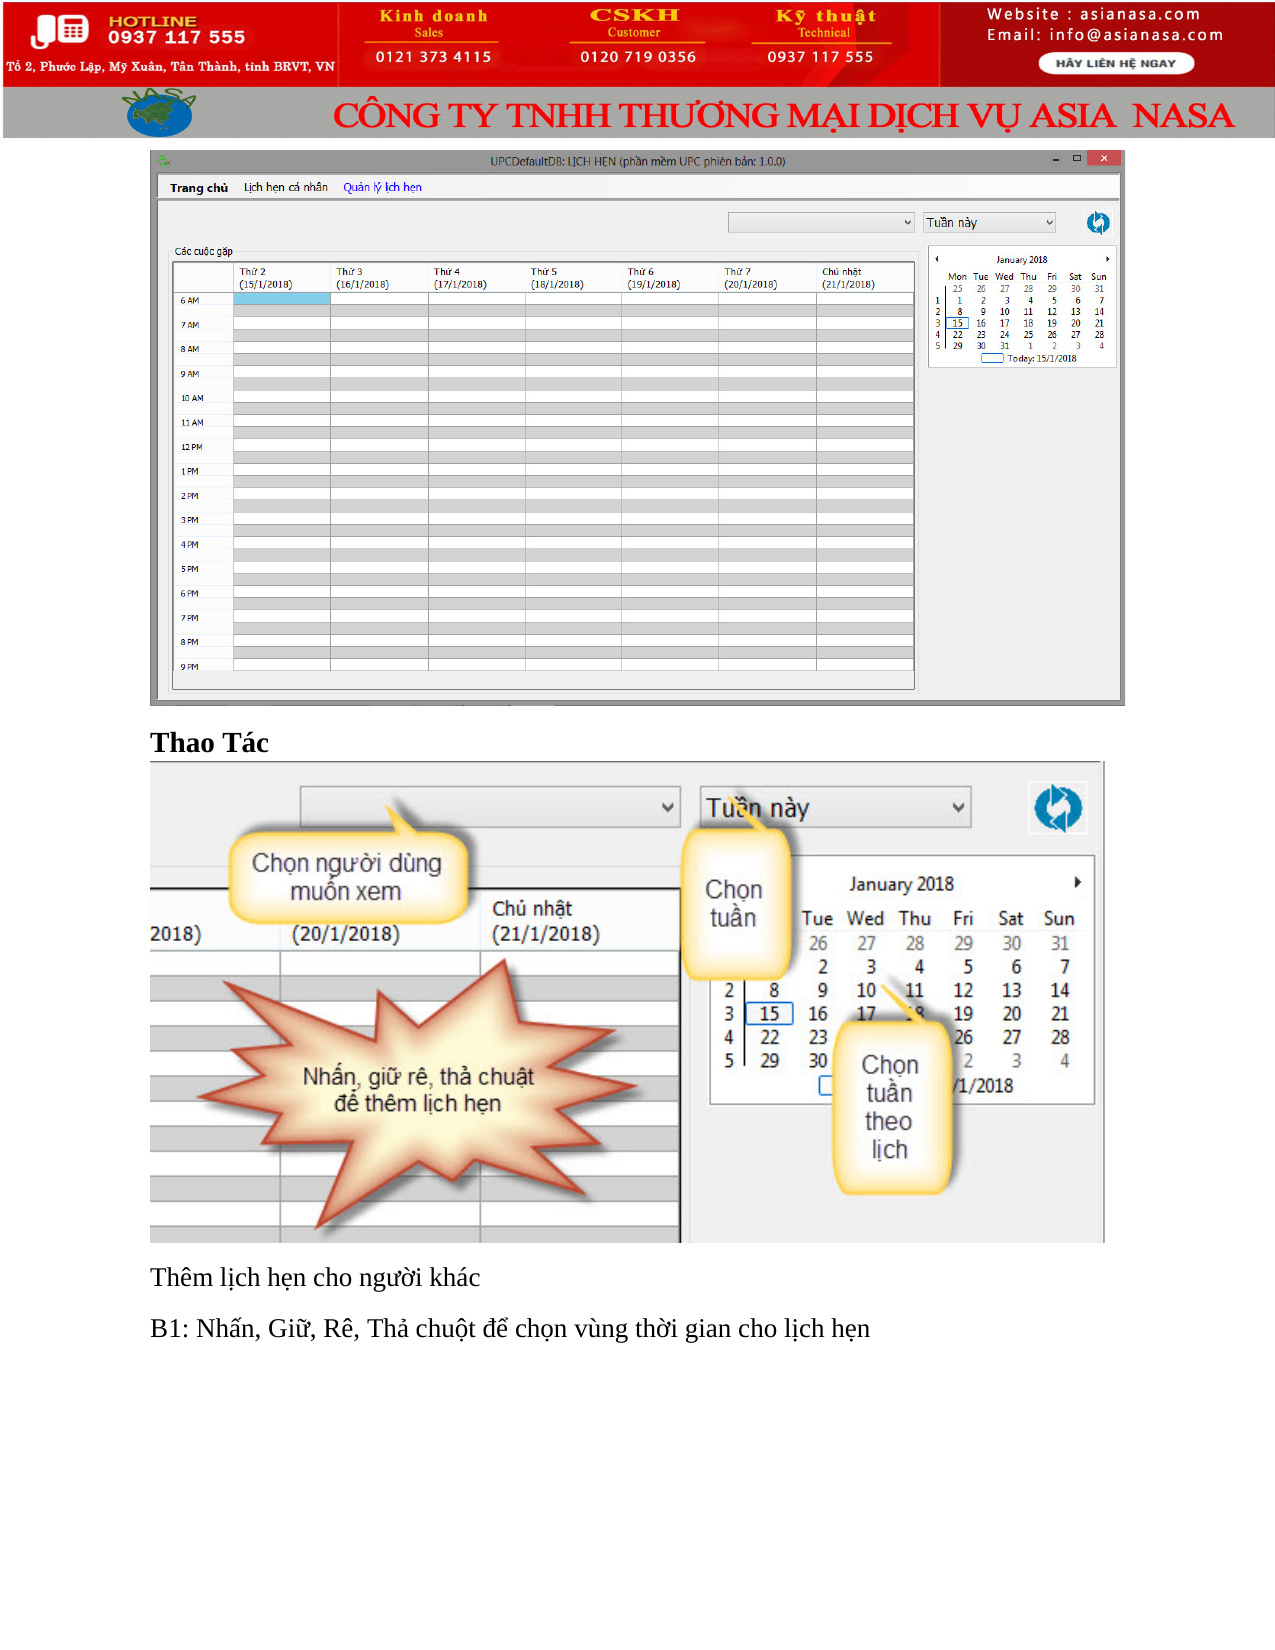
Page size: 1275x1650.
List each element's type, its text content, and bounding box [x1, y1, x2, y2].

text Thêm lịch hẹn cho người khác [150, 1262, 1125, 1293]
picture [150, 761, 1105, 1243]
subtitle Thao Tác [150, 725, 1125, 759]
picture [150, 150, 1125, 706]
picture [0, 0, 1275, 139]
text B1: Nhấn, Giữ, Rê, Thả chuột để chọn vùng thời gian cho lịch hẹn [150, 1312, 1125, 1343]
